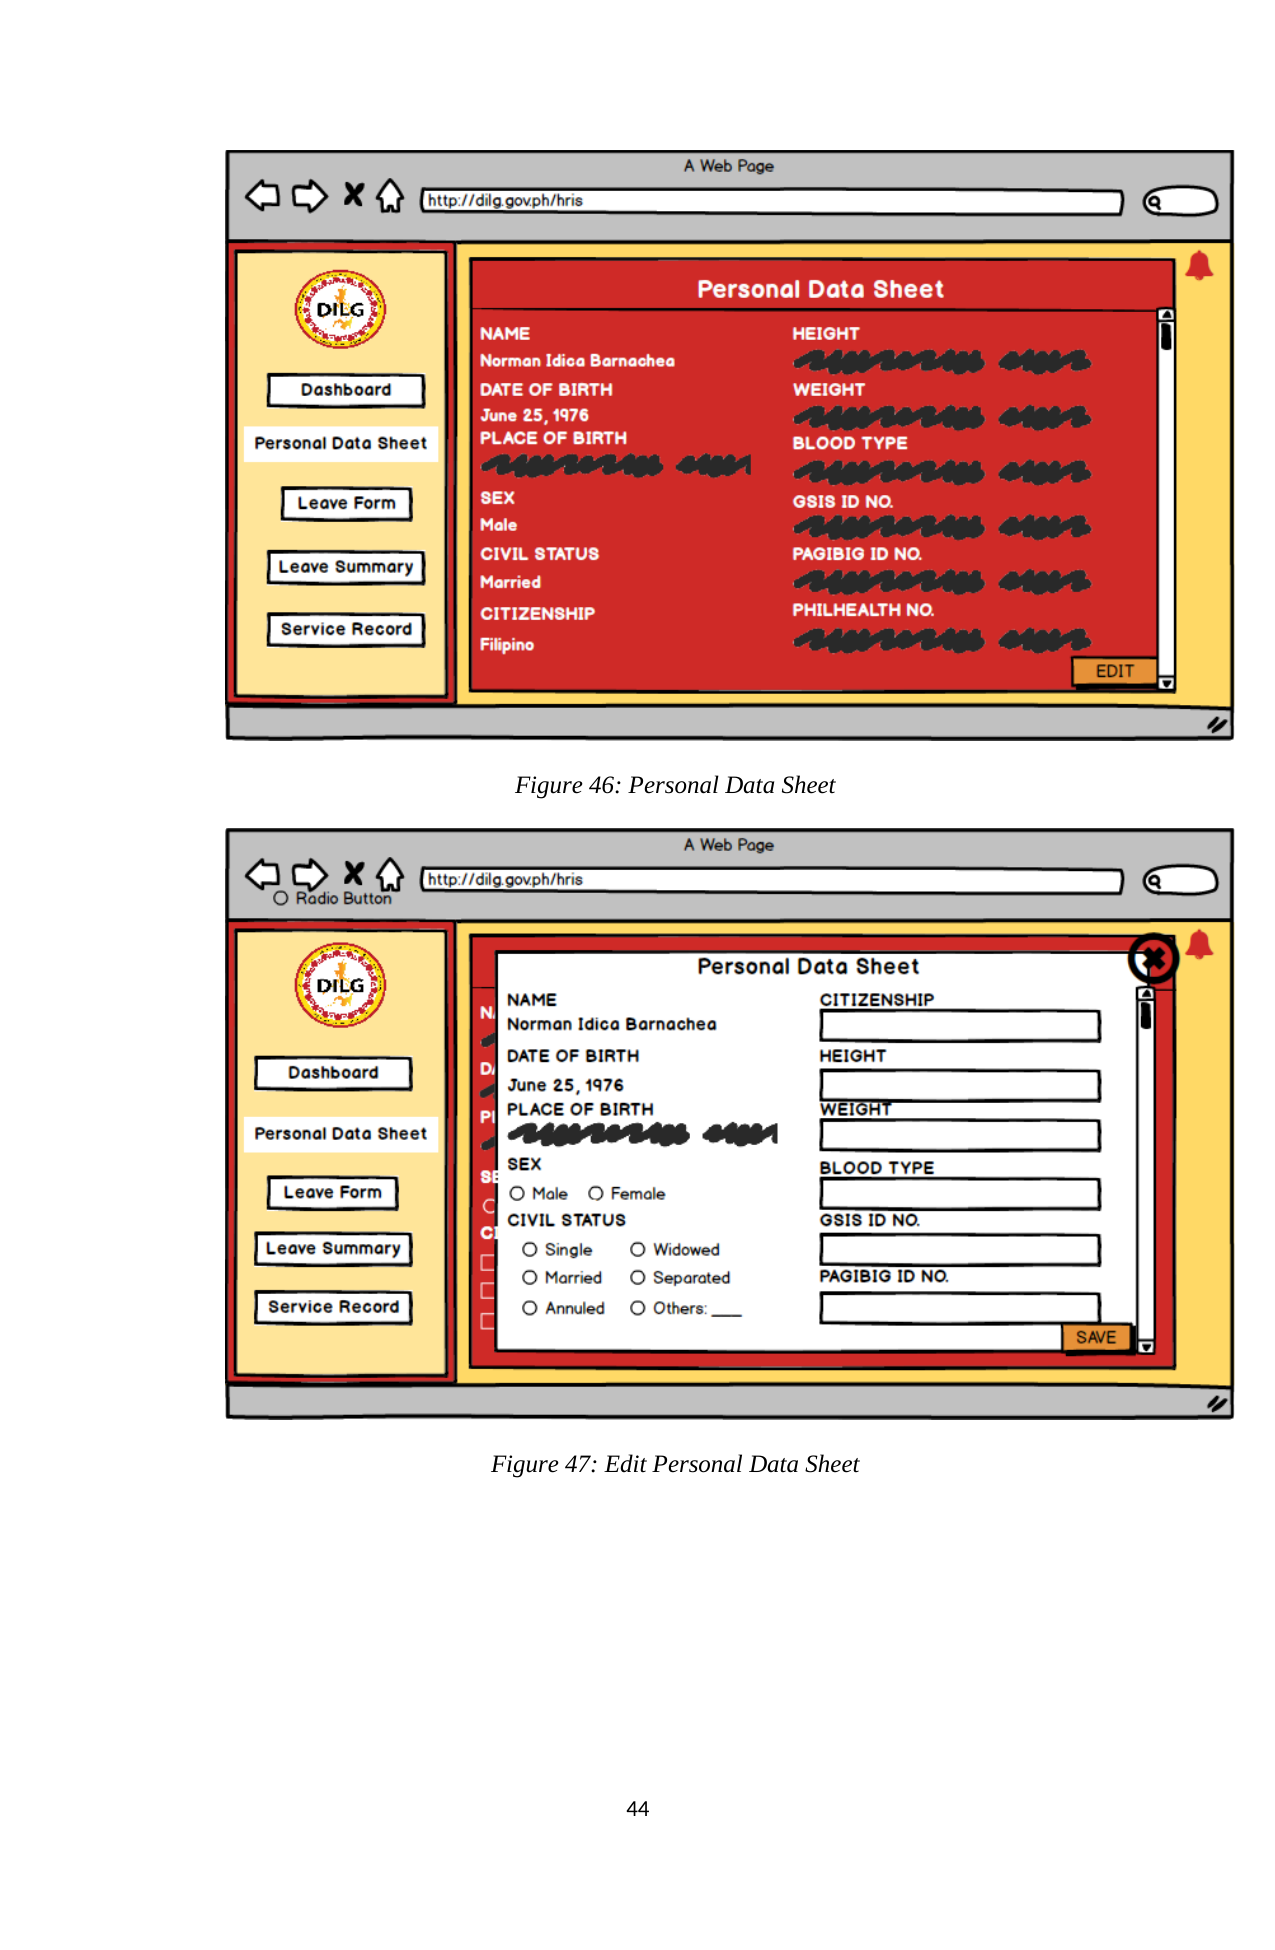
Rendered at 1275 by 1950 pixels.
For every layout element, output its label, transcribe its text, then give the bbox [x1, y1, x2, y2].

picture [225, 150, 1235, 741]
text Figure 47: Edit Personal Data Sheet [225, 1449, 1125, 1478]
picture [225, 828, 1235, 1420]
text Figure 46: Personal Data Sheet [225, 770, 1125, 799]
